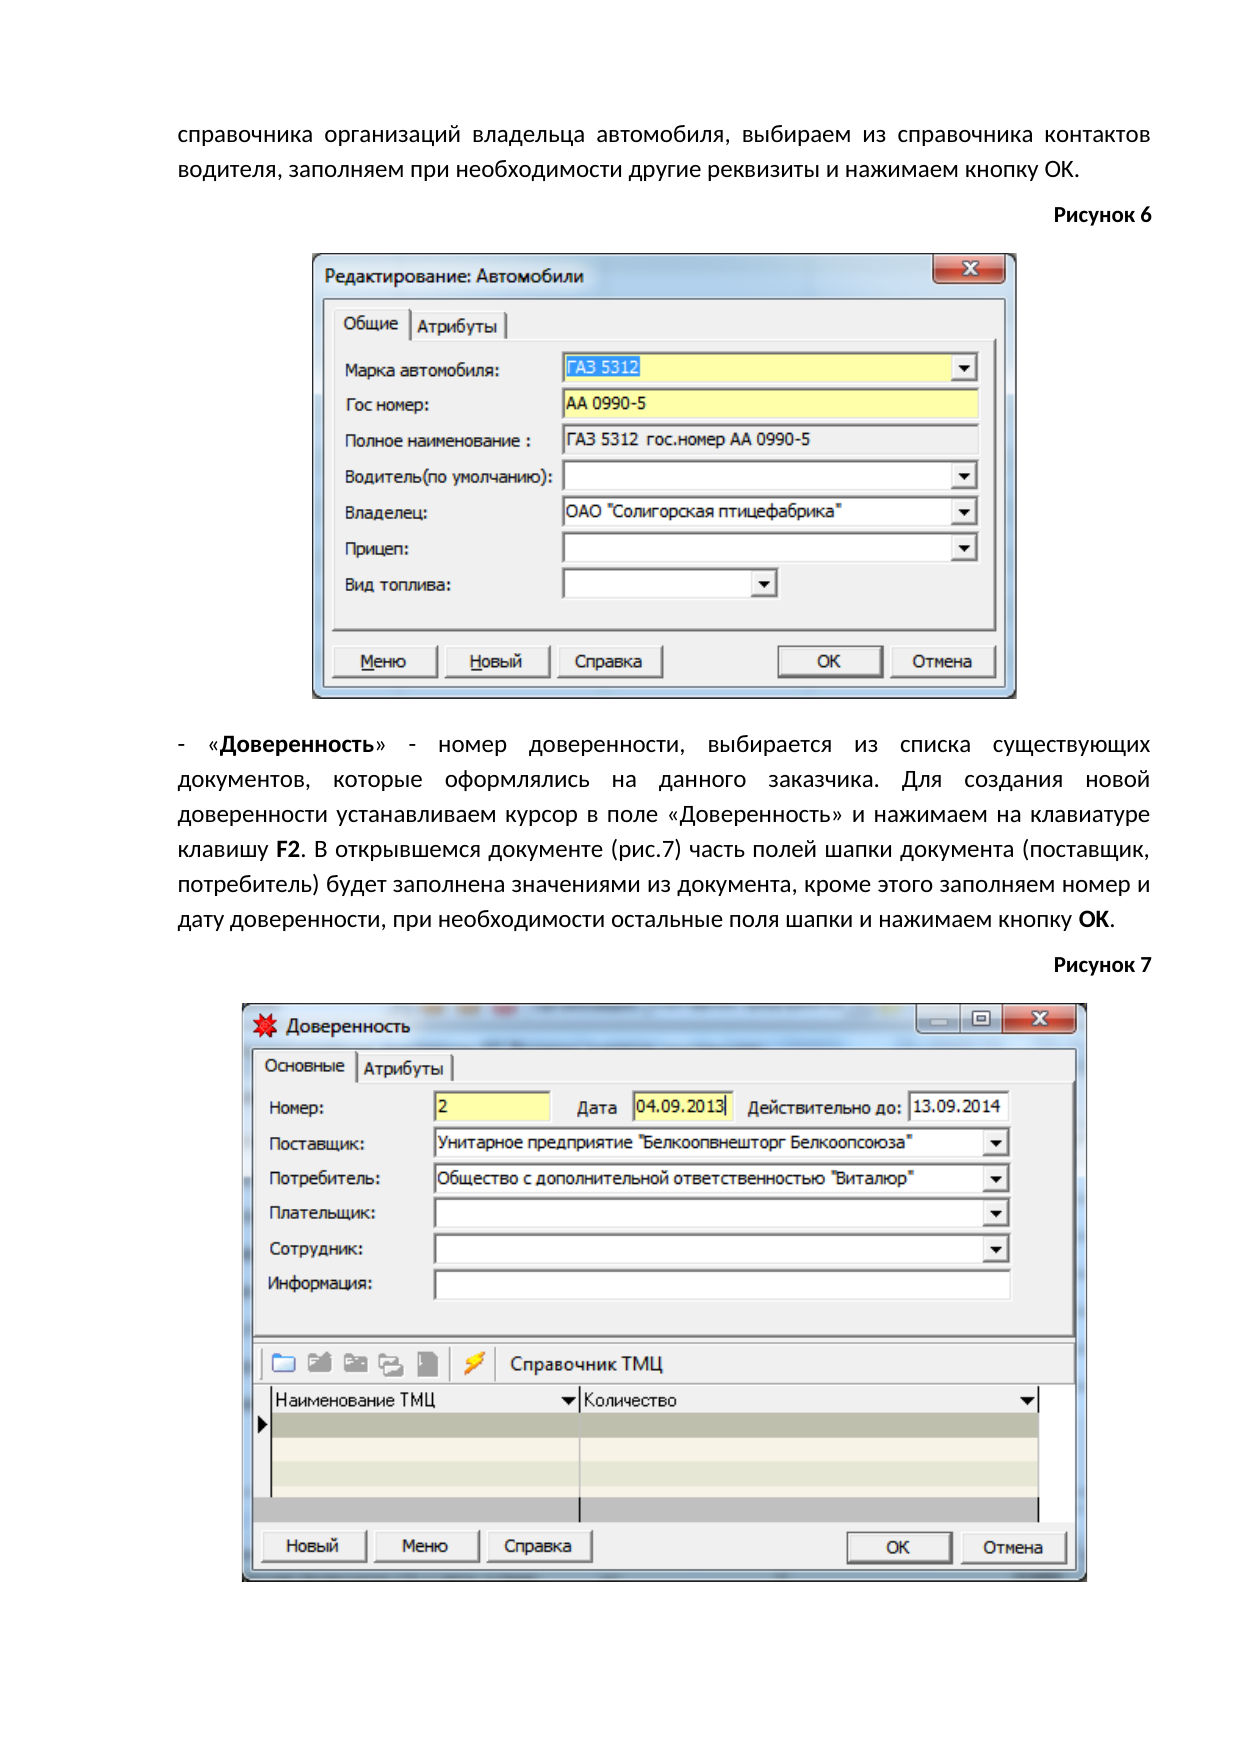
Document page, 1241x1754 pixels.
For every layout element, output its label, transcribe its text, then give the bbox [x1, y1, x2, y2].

picture [241, 1003, 1088, 1582]
text - «Доверенность» - номер доверенности, выбирается из списка существующих документов, которые оформлялись на данного заказчика. Для создания новой доверенности устанавливаем курсор в поле «Доверенность» и нажимаем на клавиатуре клавишу F2. В открывшемся документе (рис.7) часть полей шапки документа (поставщик, потребитель) будет заполнена значениями из документа, кроме этого заполняем номер и дату доверенности, при необходимости остальные поля шапки и нажимаем кнопку OK. [177, 728, 1152, 933]
picture [312, 253, 1017, 699]
text Рисунок 7 [177, 950, 1152, 978]
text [177, 118, 1152, 184]
text Рисунок 6 [177, 201, 1152, 229]
